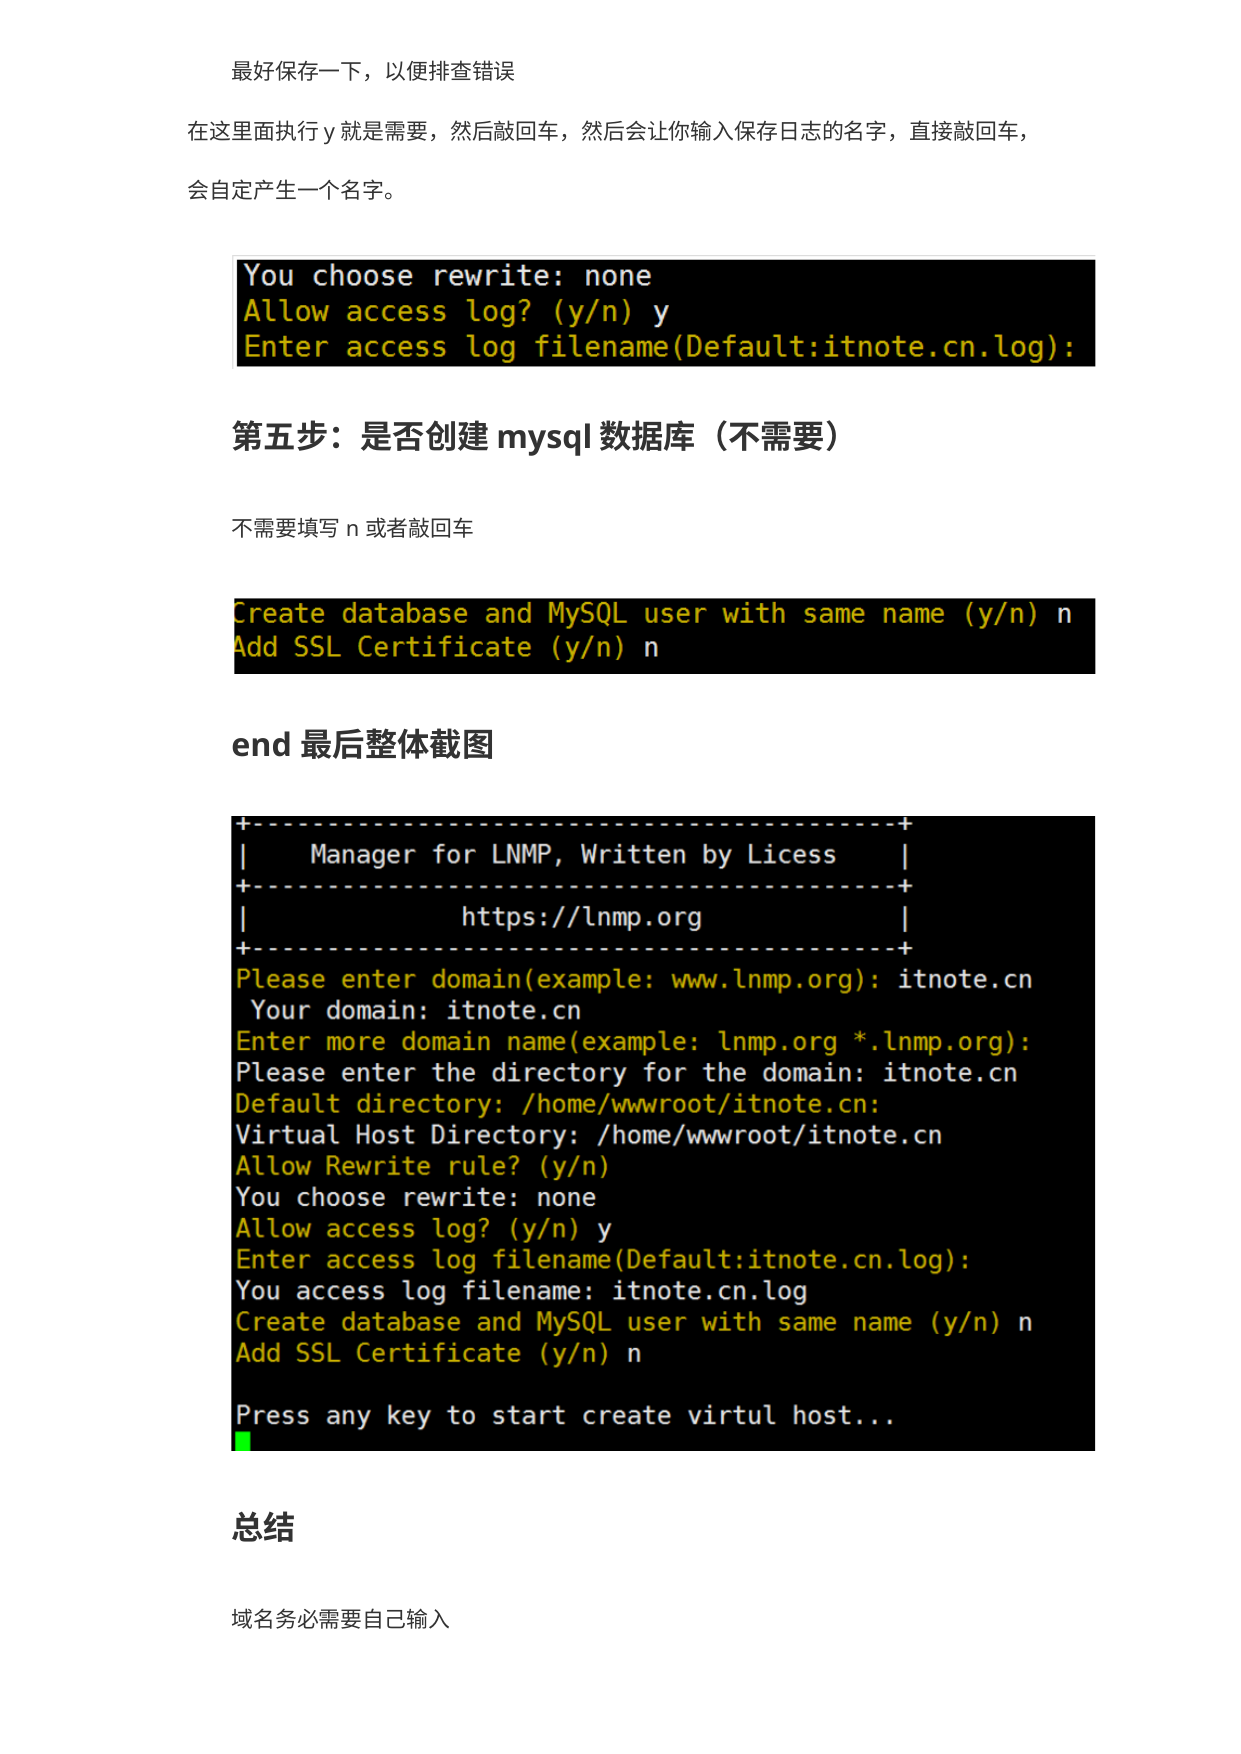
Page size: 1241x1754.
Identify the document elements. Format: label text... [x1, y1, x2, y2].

picture [231, 596, 1096, 674]
text 不需要填写 n 或者敲回车 [187, 497, 1053, 557]
subtitle 总结 [187, 1495, 1053, 1555]
subtitle end 最后整体截图 [187, 712, 1053, 772]
subtitle 第五步：是否创建mysql数据库（不需要） [187, 404, 1053, 464]
text 最好保存一下，以便排查错误 在这里面执行 y 就是需要，然后敲回车，然后会让你输入保存日志的名字，直接敲回车，会自定产生一个名字。 [187, 40, 1053, 219]
text 域名务必需要自己输入 [187, 1588, 1053, 1648]
picture [231, 816, 1096, 1451]
picture [231, 255, 1096, 369]
